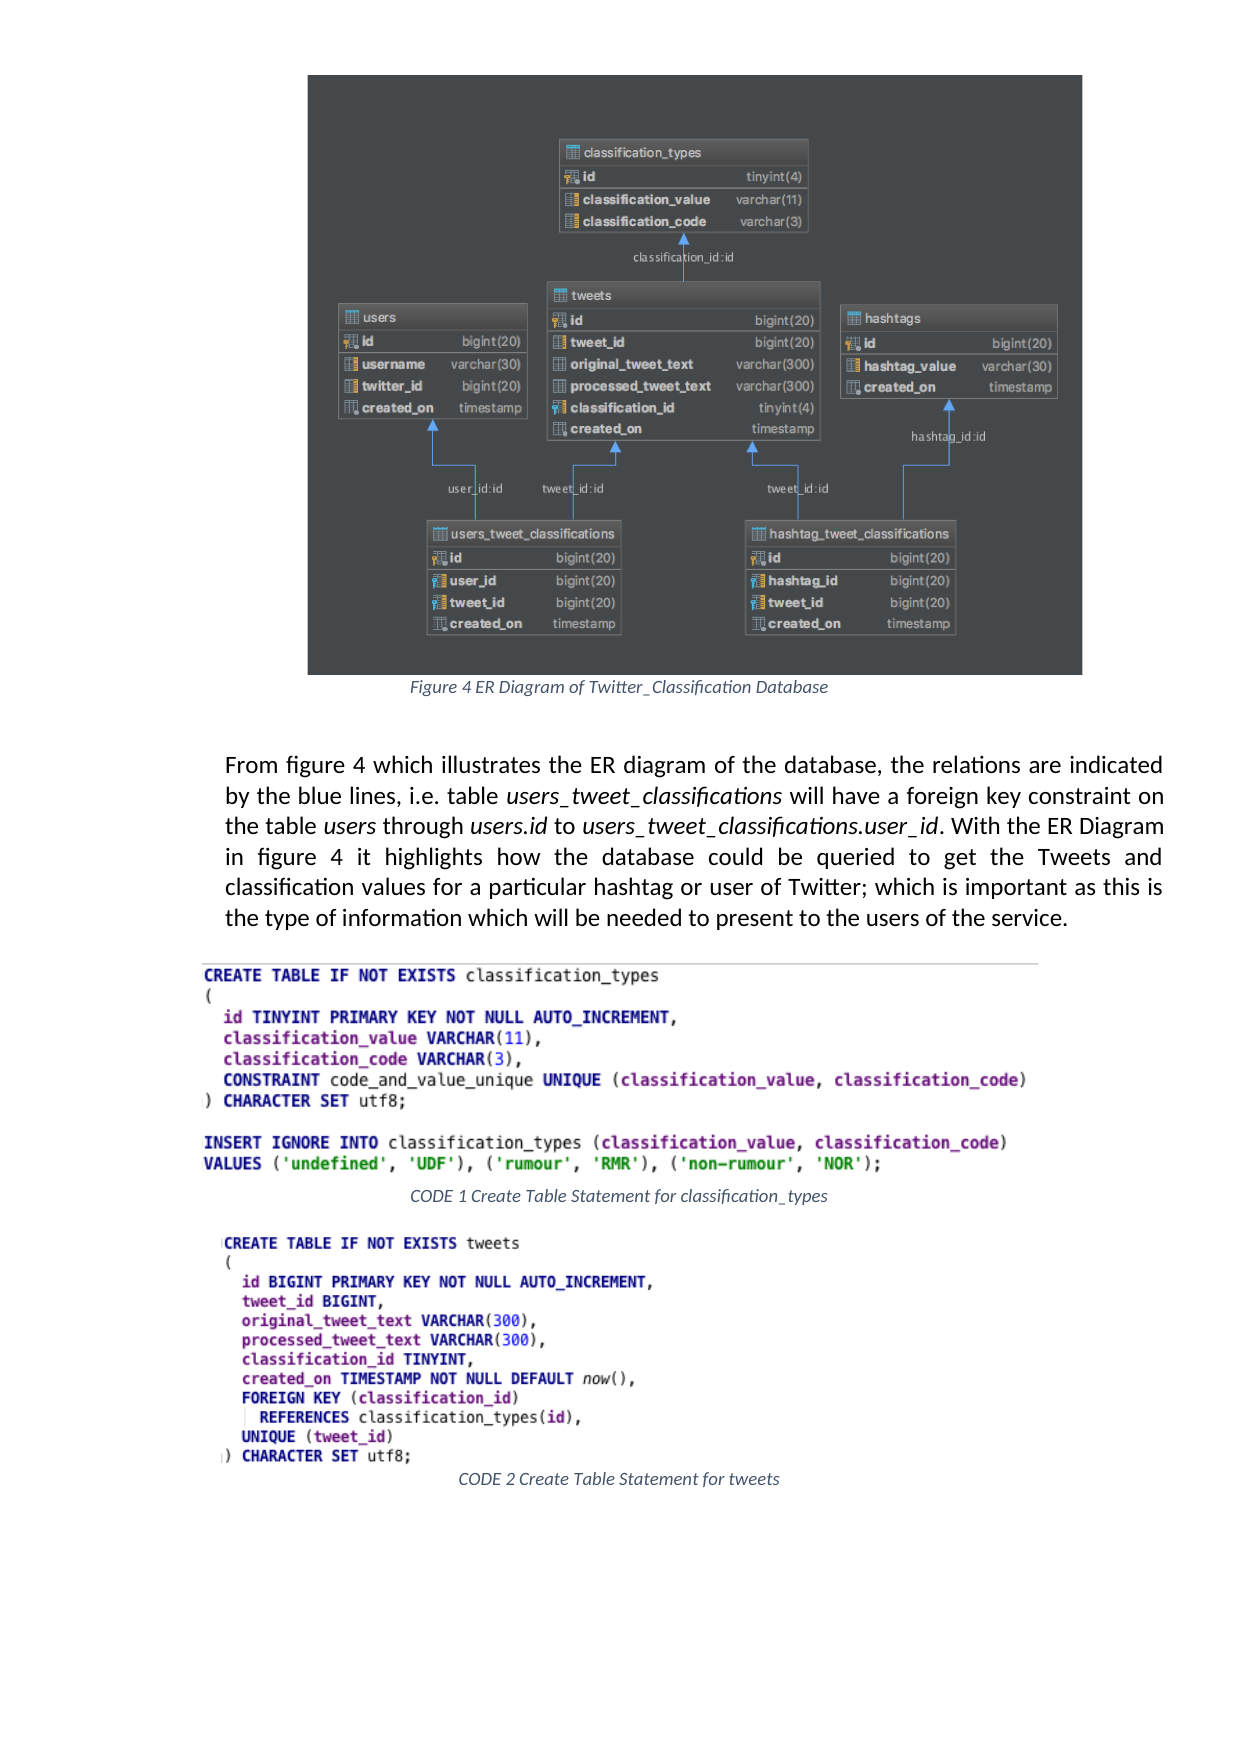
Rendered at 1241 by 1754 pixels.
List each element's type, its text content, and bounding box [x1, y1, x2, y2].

text From figure 4 which illustrates the ER diagram of the database, the relations are indicated by the blue lines, i.e. table users_tweet_classifications will have a foreign key constraint on the table users through users.id to users_tweet_classifications.user_id. With the ER Diagram in figure 4 it highlights how the database could be queried to get the Tweets and classification values for a particular hashtag or user of Twitter; which is important as this is the type of information which will be needed to present to the users of the service. [225, 749, 1165, 932]
picture [201, 962, 1039, 1185]
picture [221, 1227, 1020, 1468]
picture [307, 75, 1083, 675]
